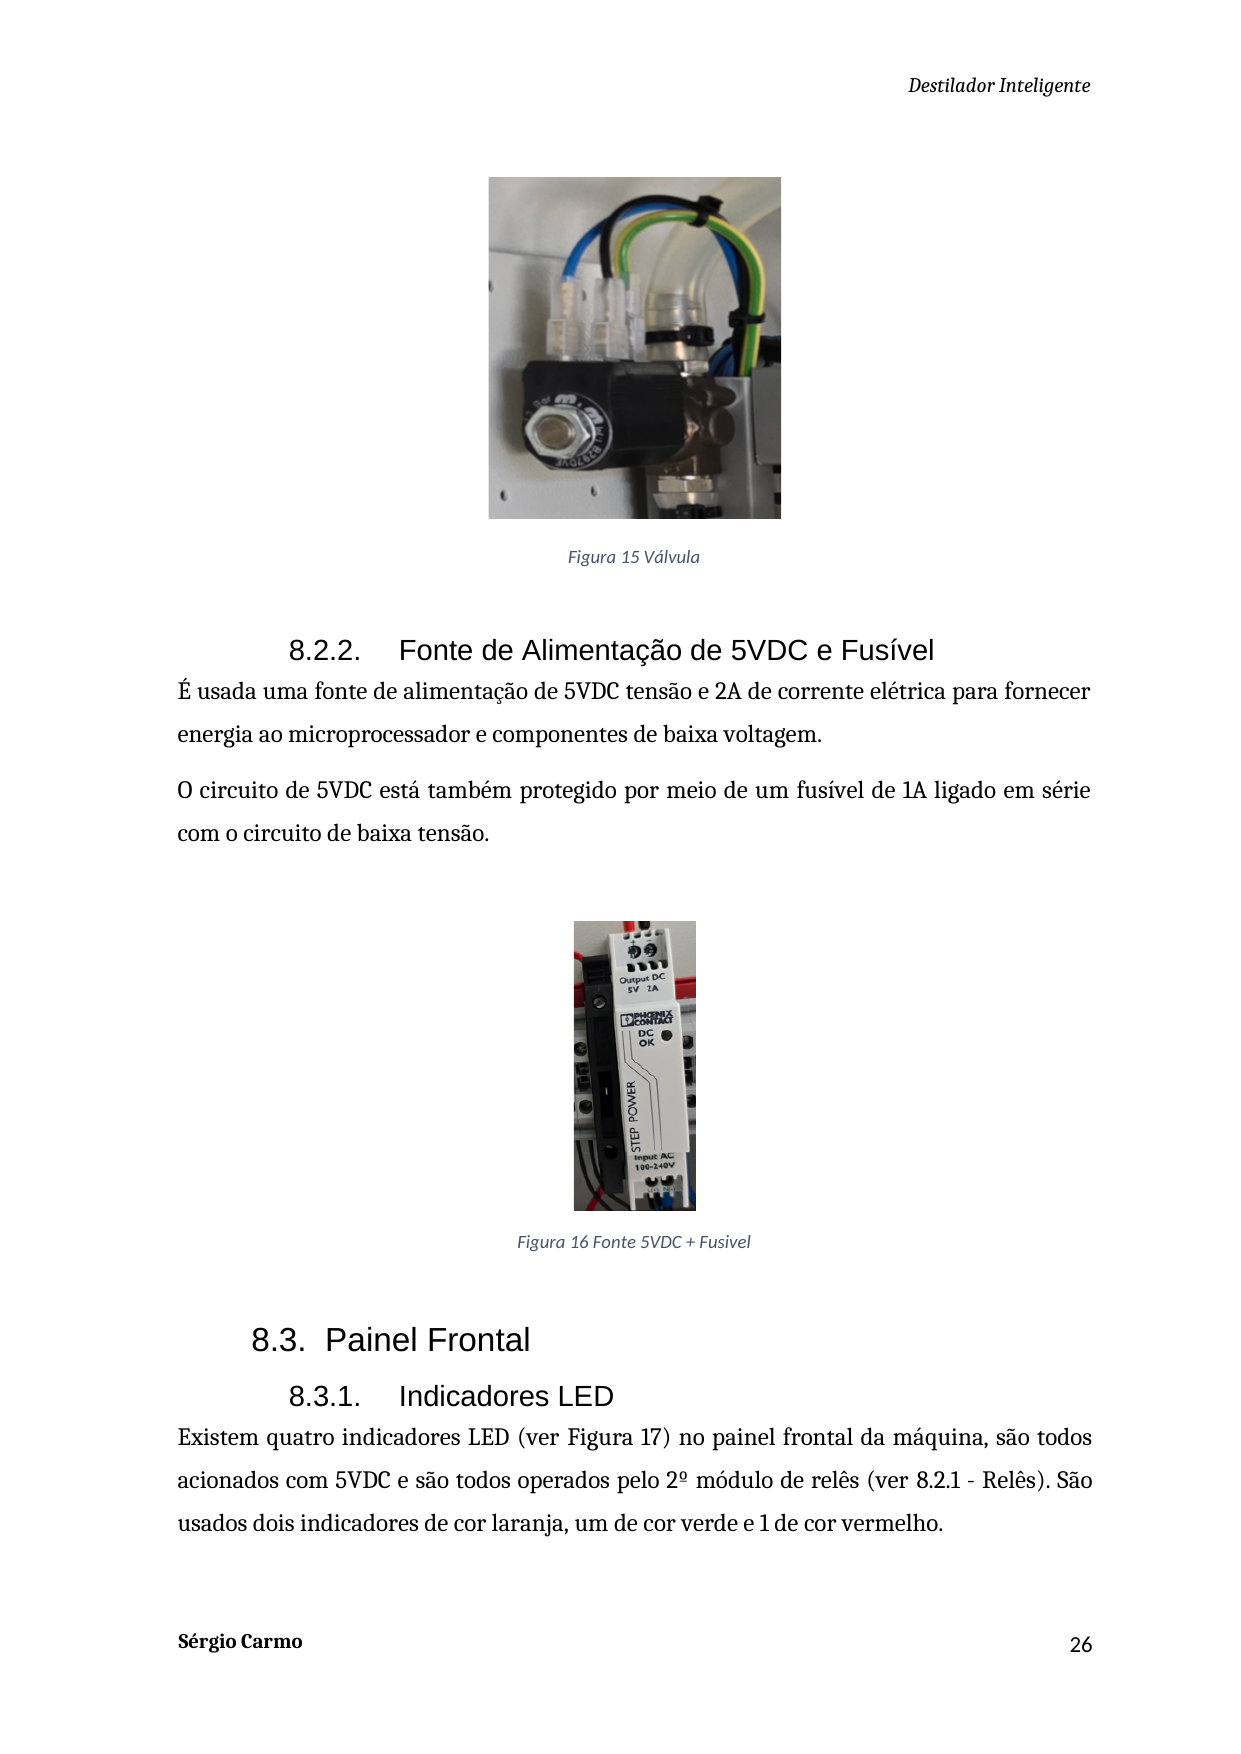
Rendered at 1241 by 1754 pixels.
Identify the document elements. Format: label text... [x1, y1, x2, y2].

subtitle Fonte de Alimentação de 5VDC e Fusível [288, 632, 1092, 666]
text É usada uma fonte de alimentação de 5VDC tensão e 2A de corrente elétrica para fornecer energia ao microprocessador e componentes de baixa voltagem. [177, 677, 1092, 749]
text Existem quatro indicadores LED (ver Figura 17) no painel frontal da máquina, são todos acionados com 5VDC e são todos operados pelo 2º módulo de relês (ver 8.2.1 - Relês). São usados dois indicadores de cor laranja, um de cor verde e 1 de cor vermelho. [177, 1423, 1092, 1538]
text Figura 16 Fonte 5VDC + Fusivel [177, 1230, 1092, 1253]
text Figura 15 Válvula [177, 545, 1092, 568]
text O circuito de 5VDC está também protegido por meio de um fusível de 1A ligado em série com o circuito de baixa tensão. [177, 776, 1092, 848]
subtitle Indicadores LED [288, 1378, 1092, 1412]
picture [488, 177, 782, 519]
picture [573, 921, 696, 1211]
subtitle Painel Frontal [251, 1320, 1092, 1359]
